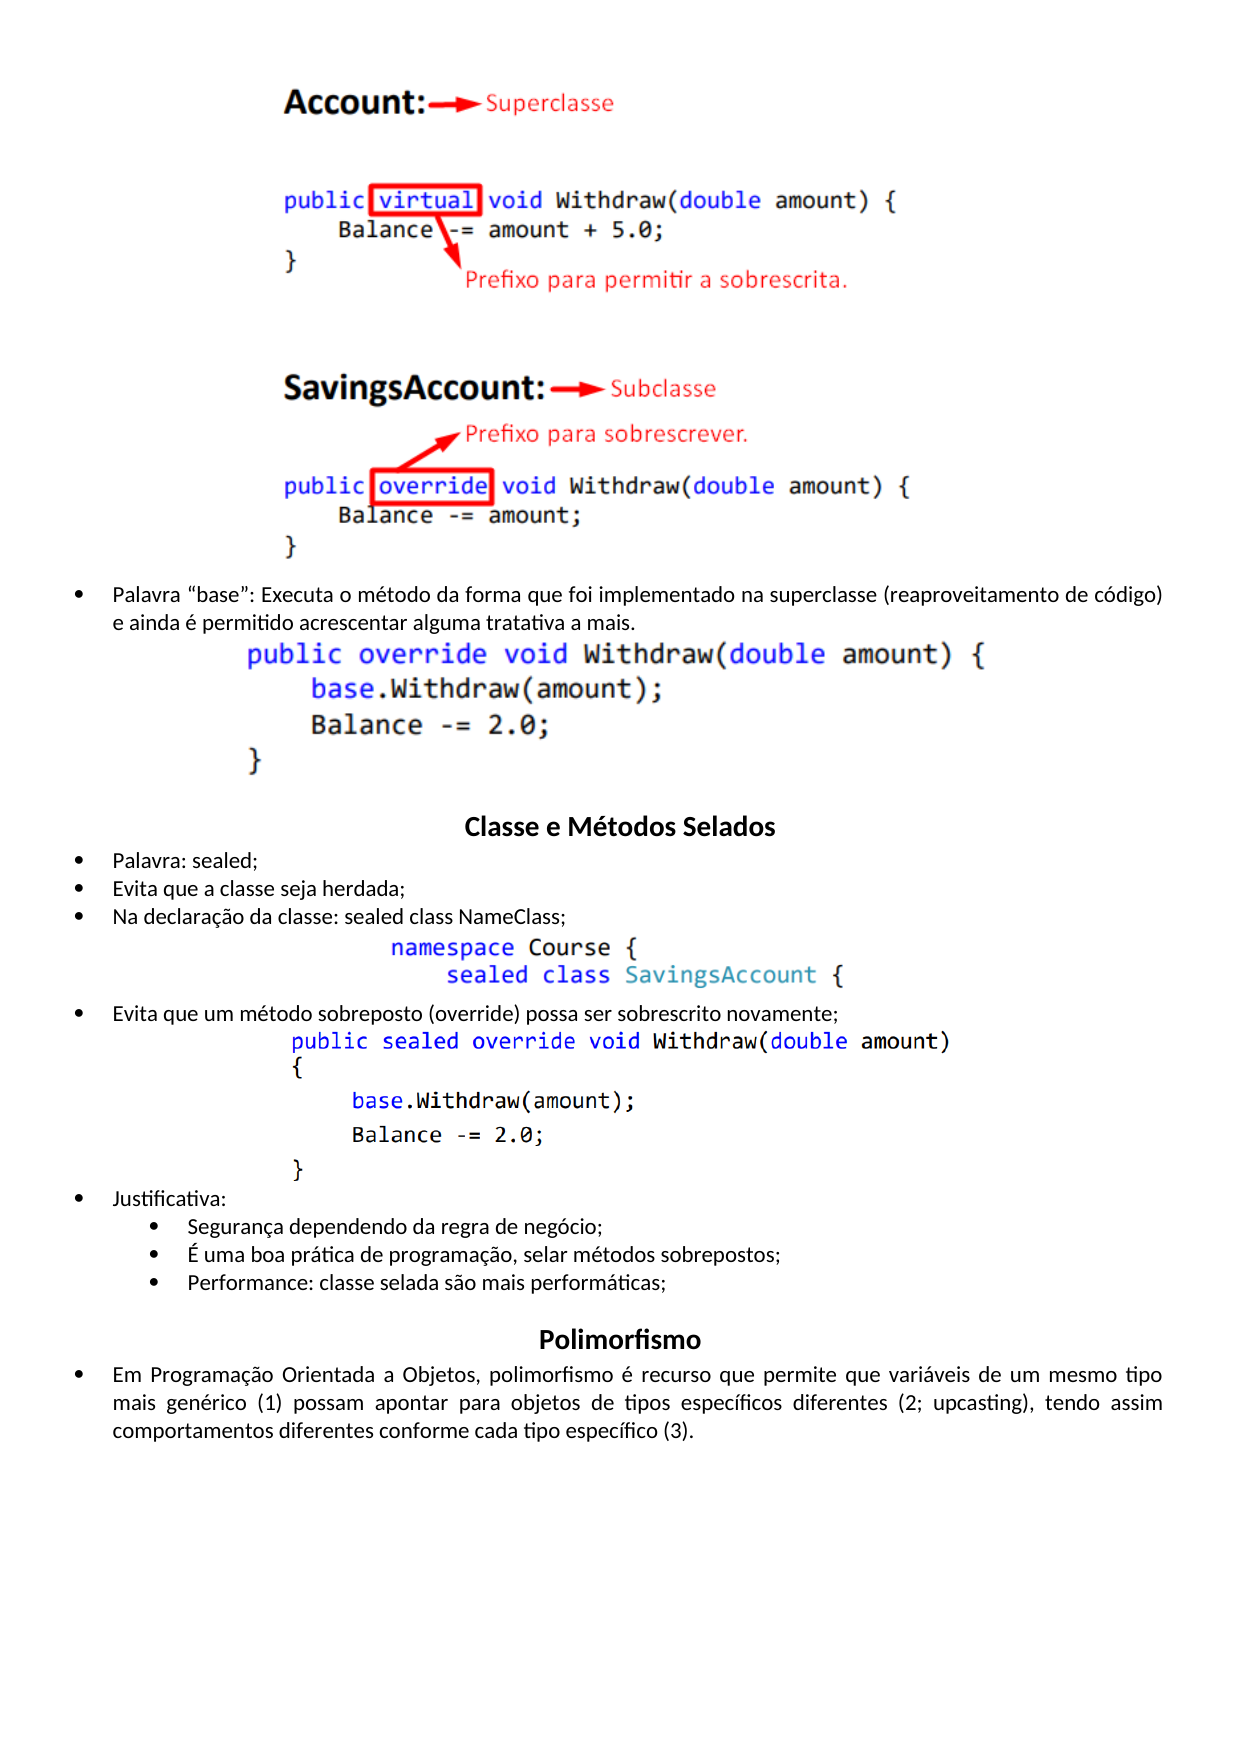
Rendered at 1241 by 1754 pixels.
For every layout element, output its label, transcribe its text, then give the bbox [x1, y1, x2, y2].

subtitle Classe e Métodos Selados [75, 808, 1165, 843]
list Na declaração da classe: sealed class NameClass; [75, 902, 1165, 930]
list Palavra: sealed; [75, 846, 1165, 874]
subtitle Polimorfismo [75, 1321, 1165, 1357]
list Segurança dependendo da regra de negócio; [150, 1212, 1165, 1240]
list Justificativa: [75, 1184, 1165, 1212]
list Performance: classe selada são mais performáticas; [150, 1268, 1165, 1296]
list Evita que um método sobreposto (override) possa ser sobrescrito novamente; [75, 999, 1165, 1027]
picture [287, 1027, 954, 1185]
list É uma boa prática de programação, selar métodos sobrepostos; [150, 1240, 1165, 1268]
list Palavra “base”: Executa o método da forma que foi implementado na superclasse (reaproveitamento de código) e ainda é permitido acrescentar alguma tratativa a mais. [75, 580, 1165, 636]
picture [384, 930, 856, 999]
list Em Programação Orientada a Objetos, polimorfismo é recurso que permite que variáveis de um mesmo tipo mais genérico (1) possam apontar para objetos de tipos específicos diferentes (2; upcasting), tendo assim comportamentos diferentes conforme cada tipo específico (3). [75, 1360, 1165, 1444]
list Evita que a classe seja herdada; [75, 874, 1165, 902]
picture [259, 75, 981, 580]
picture [241, 636, 999, 783]
